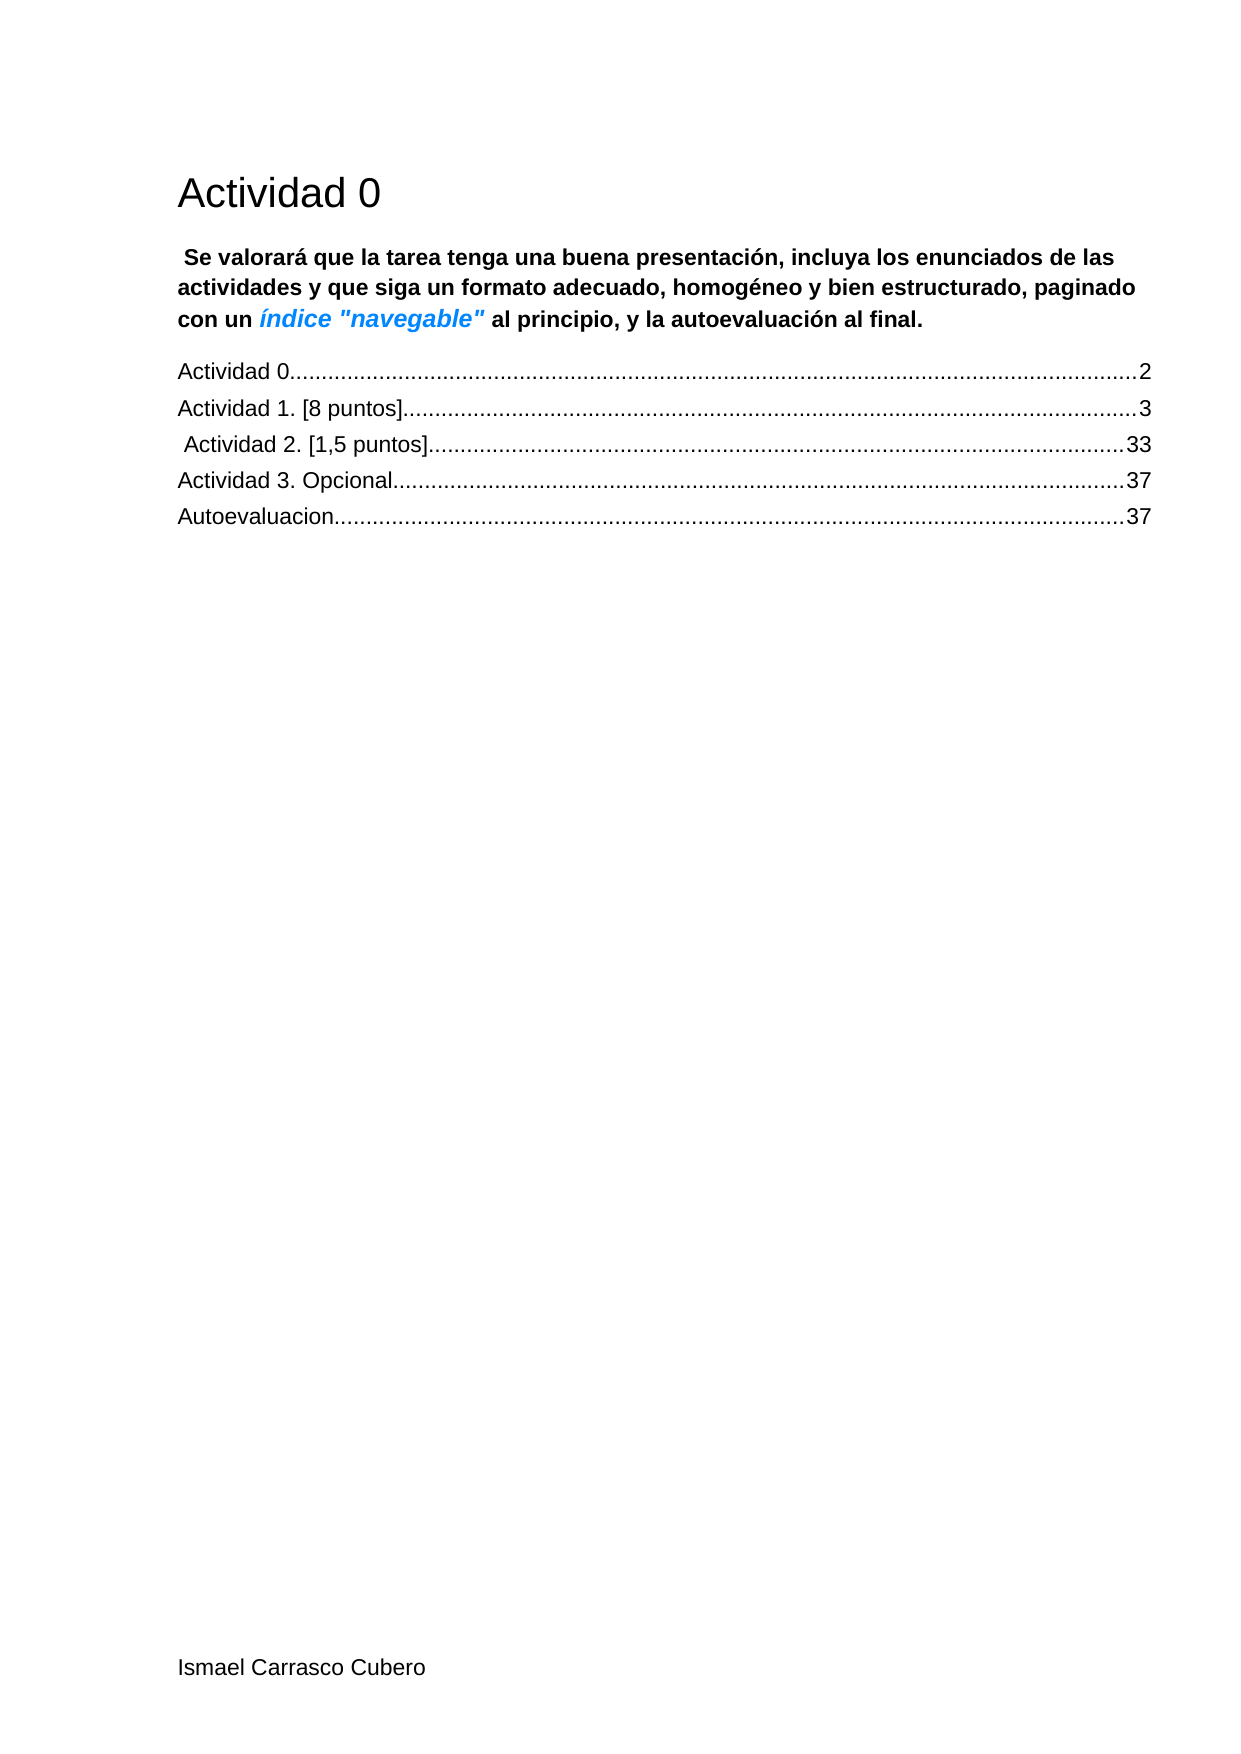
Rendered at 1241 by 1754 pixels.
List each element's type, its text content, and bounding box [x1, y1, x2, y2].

text Se valorará que la tarea tenga una buena presentación, incluya los enunciados de las actividades y que siga un formato adecuado, homogéneo y bien estructurado, paginado con un índice "navegable" al principio, y la autoevaluación al final. [177, 244, 1152, 333]
subtitle Actividad 0 [177, 168, 1152, 216]
